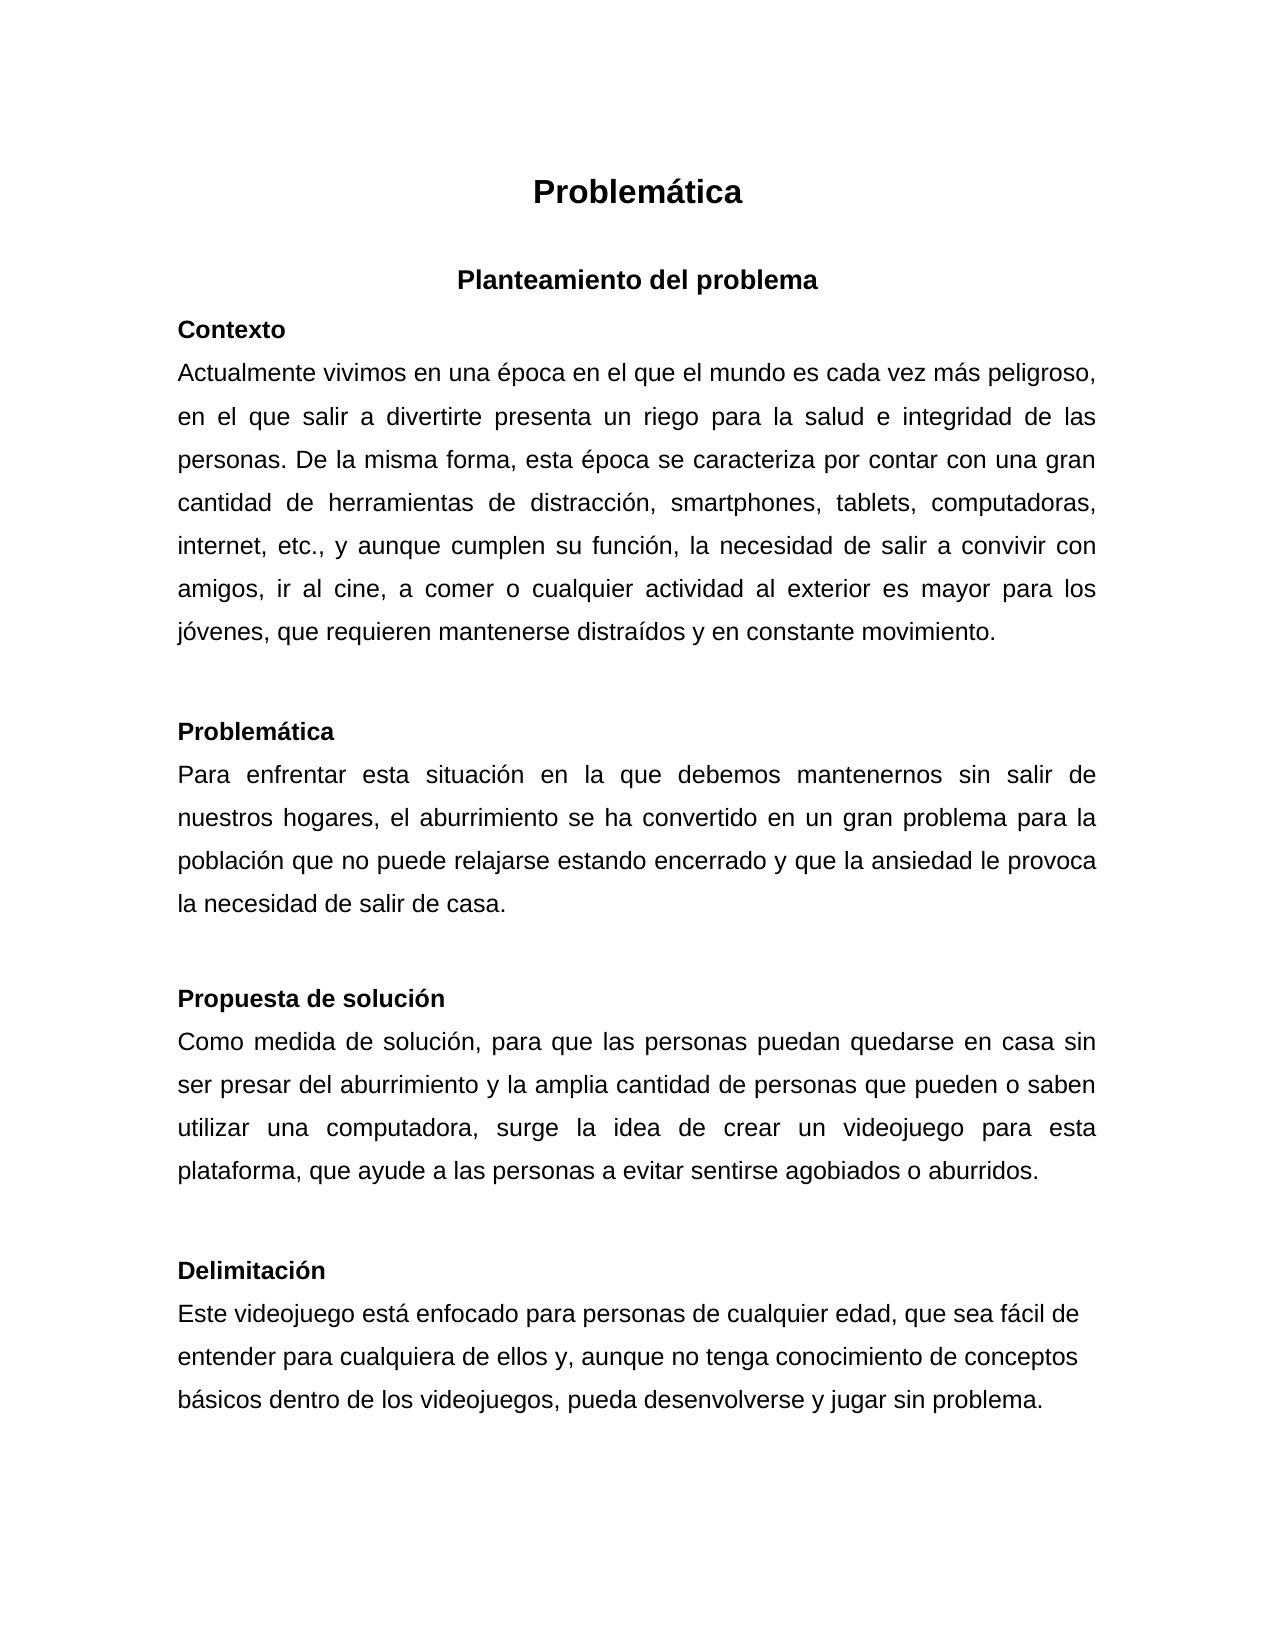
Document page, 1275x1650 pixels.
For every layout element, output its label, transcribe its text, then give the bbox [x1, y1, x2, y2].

subtitle Planteamiento del problema [177, 264, 1098, 295]
subtitle Problemática [177, 717, 1098, 746]
text Actualmente vivimos en una época en el que el mundo es cada vez más peligroso, en el que salir a divertirte presenta un riego para la salud e integridad de las personas. De la misma forma, esta época se caracteriza por contar con una gran cantidad de herramientas de distracción, smartphones, tablets, computadoras, internet, etc., y aunque cumplen su función, la necesidad de salir a convivir con amigos, ir al cine, a comer o cualquier actividad al exterior es mayor para los jóvenes, que requieren mantenerse distraídos y en constante movimiento. [177, 358, 1098, 646]
text Como medida de solución, para que las personas puedan quedarse en casa sin ser presar del aburrimiento y la amplia cantidad de personas que pueden o saben utilizar una computadora, surge la idea de crear un videojuego para esta plataforma, que ayude a las personas a evitar sentirse agobiados o aburridos. [177, 1027, 1098, 1185]
text Este videojuego está enfocado para personas de cualquier edad, que sea fácil de entender para cualquiera de ellos y, aunque no tenga conocimiento de conceptos básicos dentro de los videojuegos, pueda desenvolverse y jugar sin problema. [177, 1299, 1098, 1414]
subtitle Contexto [177, 315, 1098, 344]
subtitle Problemática [177, 173, 1098, 211]
text Para enfrentar esta situación en la que debemos mantenernos sin salir de nuestros hogares, el aburrimiento se ha convertido en un gran problema para la población que no puede relajarse estando encerrado y que la ansiedad le provoca la necesidad de salir de casa. [177, 760, 1098, 918]
subtitle Propuesta de solución [177, 984, 1098, 1012]
subtitle Delimitación [177, 1256, 1098, 1285]
